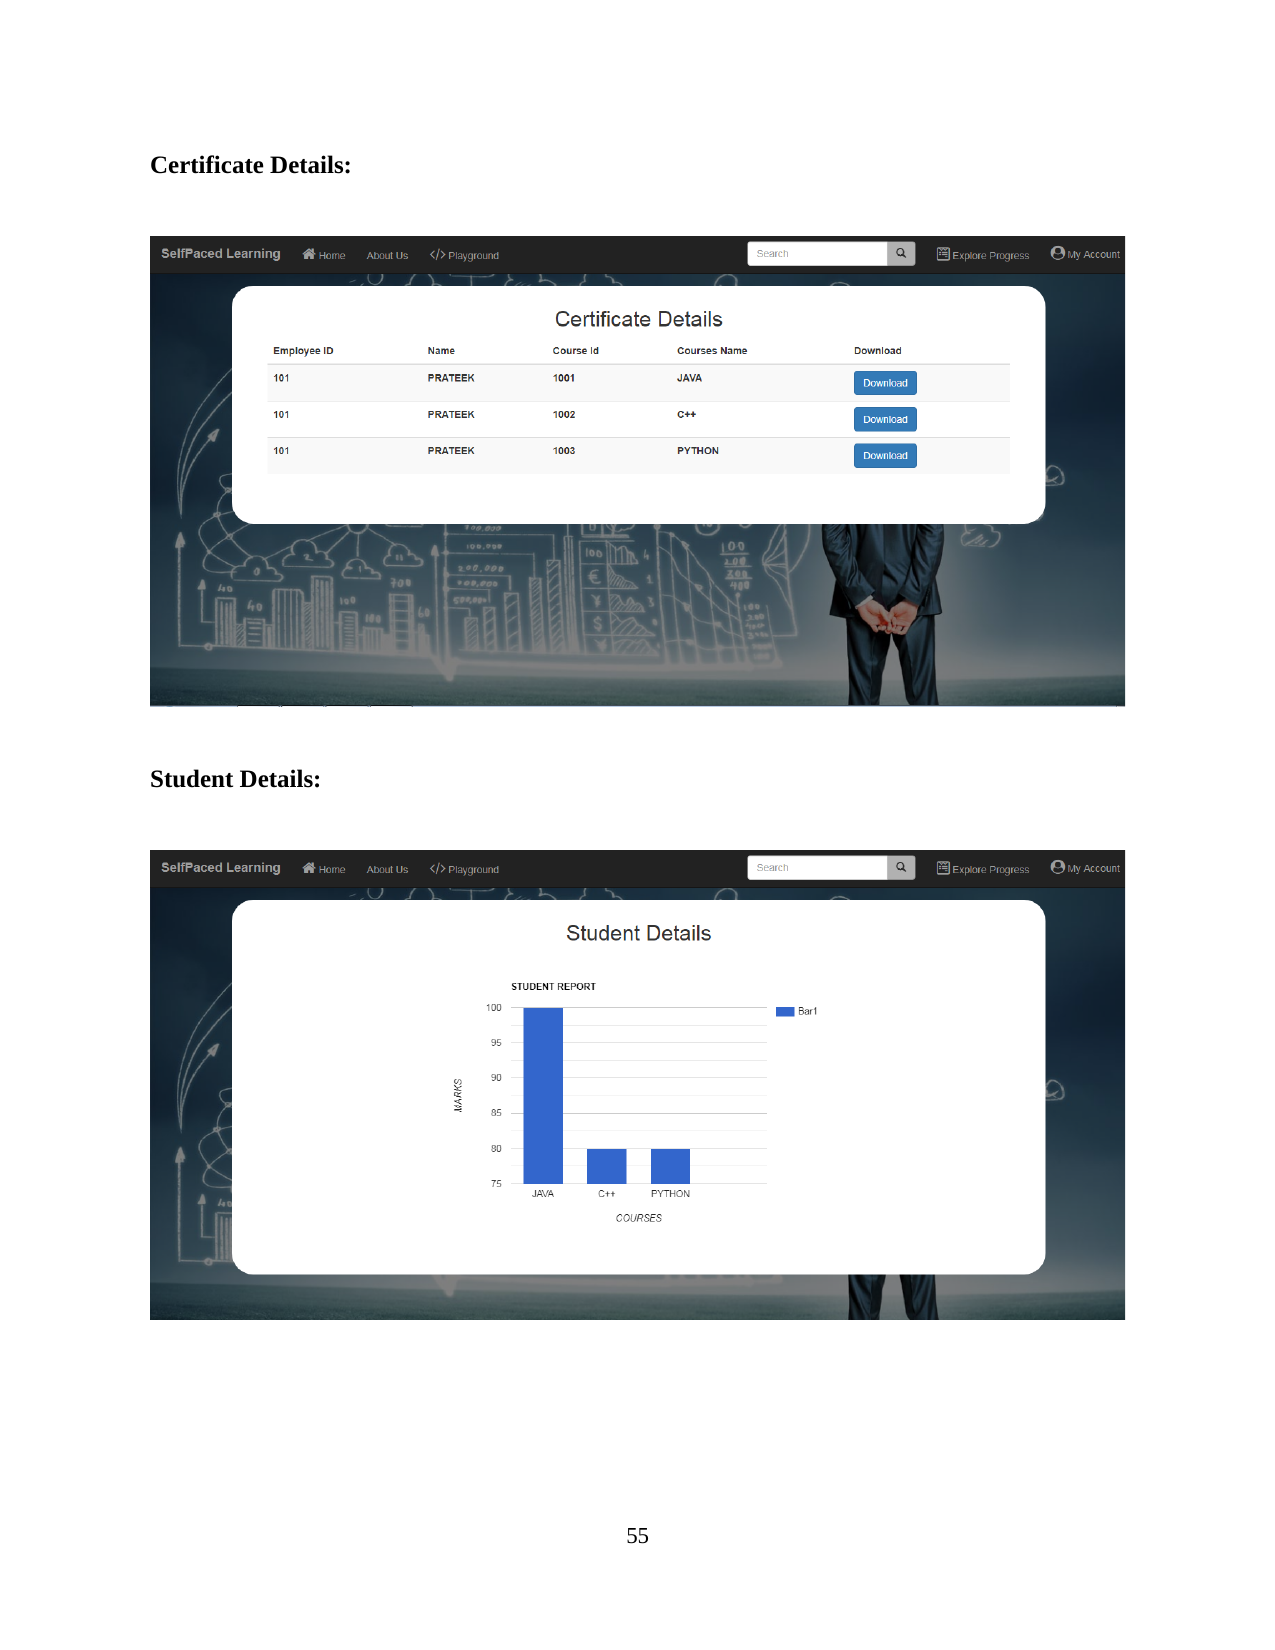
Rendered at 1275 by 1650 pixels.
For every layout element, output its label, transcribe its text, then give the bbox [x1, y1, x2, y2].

text Student Details: [150, 764, 1125, 793]
text Certificate Details: [150, 150, 1125, 179]
picture [150, 850, 1125, 1320]
picture [150, 236, 1125, 707]
